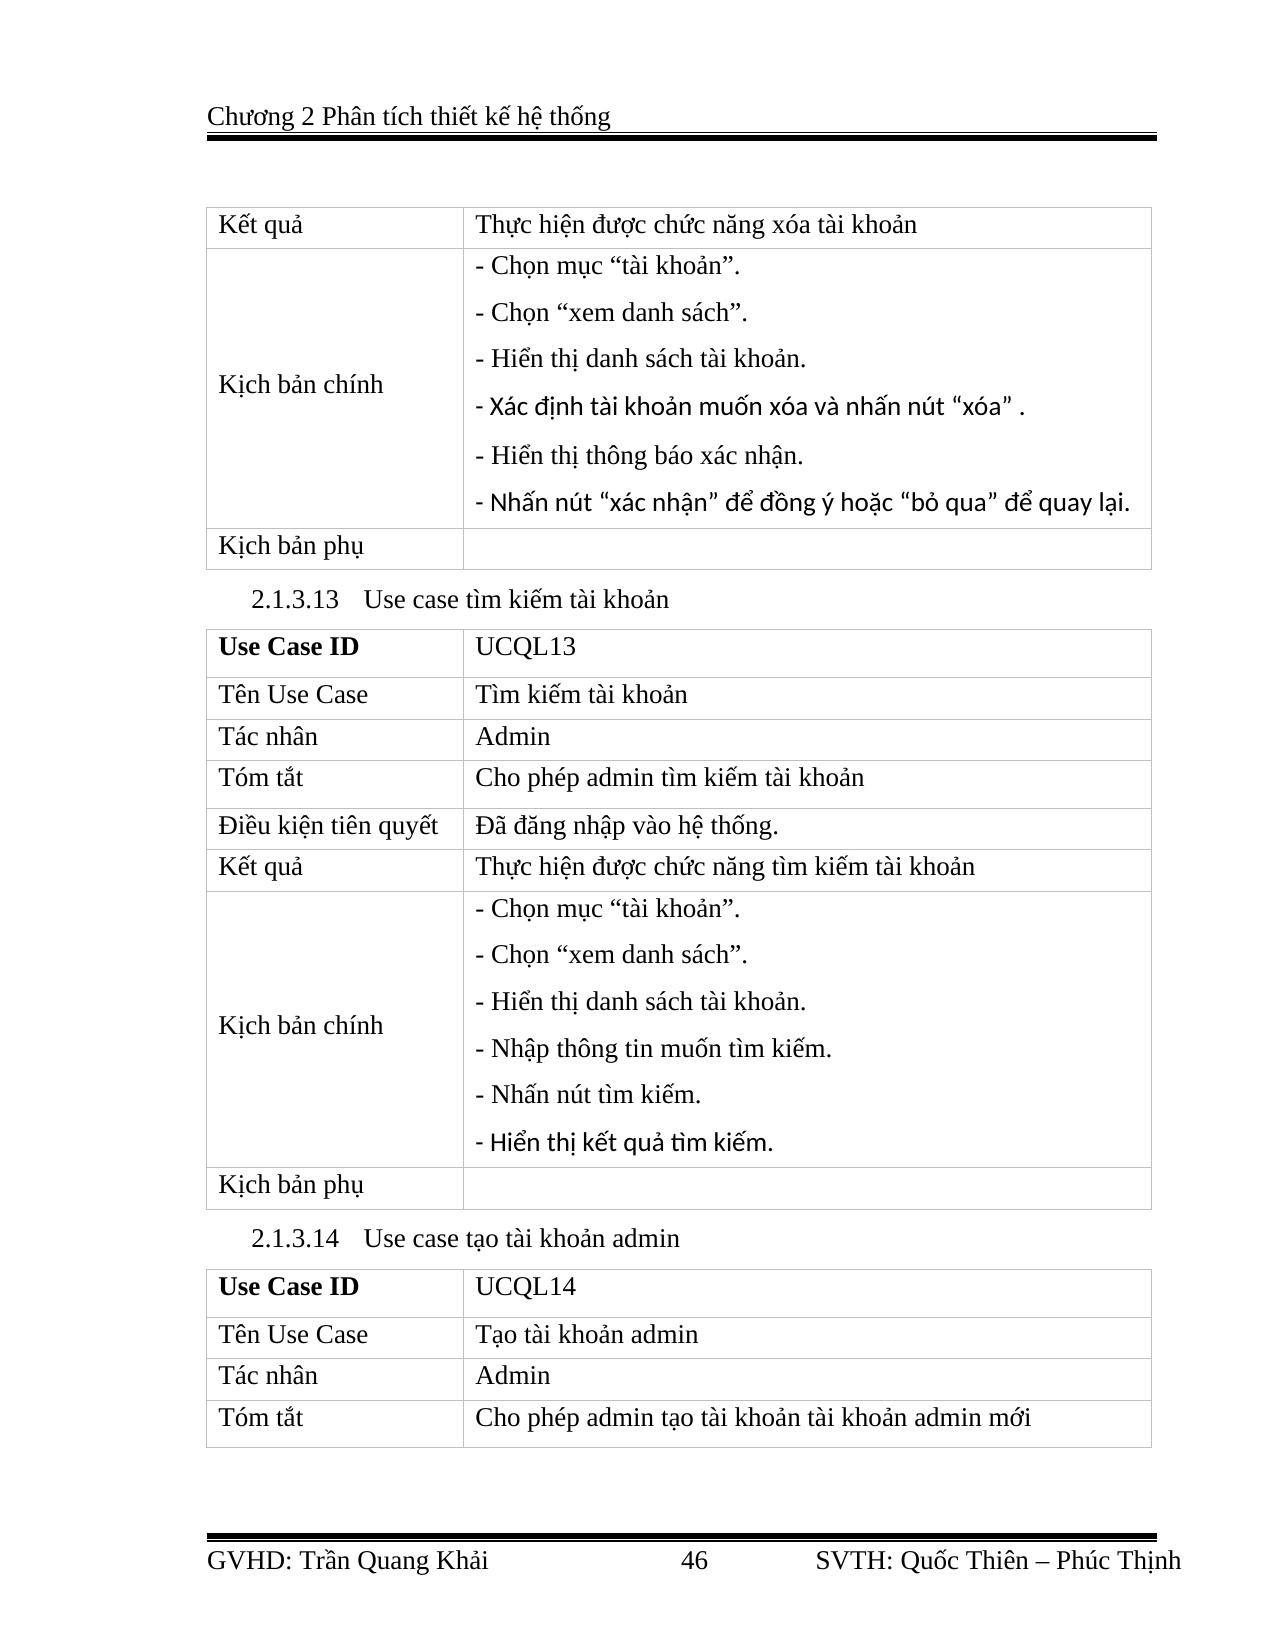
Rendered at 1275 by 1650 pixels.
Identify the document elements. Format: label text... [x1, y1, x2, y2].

table_header UCQL14 [464, 1270, 1151, 1317]
table_cell Thực hiện được chức năng tìm kiếm tài khoản [464, 850, 1151, 891]
list Use case tìm kiếm tài khoản [251, 583, 1157, 614]
table_header Use Case ID [207, 1270, 463, 1317]
table_cell Tóm tắt [207, 1401, 463, 1447]
table_cell - Chọn mục “tài khoản”. - Chọn “xem danh sách”. - Hiển thị danh sách tài khoản. - Xác định tài khoản muốn xóa và nhấn nút “xóa” . - Hiển thị thông báo xác nhận. - Nhấn nút “xác nhận” để đồng ý hoặc “bỏ qua” để quay lại. [464, 249, 1151, 528]
table_cell Điều kiện tiên quyết [207, 809, 463, 849]
table_cell Kịch bản phụ [207, 1168, 463, 1209]
table_cell Admin [464, 1359, 1151, 1399]
table_cell Tìm kiếm tài khoản [464, 678, 1151, 718]
table_cell Admin [464, 720, 1151, 760]
table_cell Kịch bản chính [207, 249, 463, 528]
table_cell [464, 1168, 1151, 1209]
table_cell Cho phép admin tìm kiếm tài khoản [464, 761, 1151, 808]
table_cell Tác nhân [207, 1359, 463, 1399]
table_header Use Case ID [207, 630, 463, 677]
list Use case tạo tài khoản admin [251, 1222, 1157, 1253]
table_header UCQL13 [464, 630, 1151, 677]
table_cell [464, 529, 1151, 569]
table_cell Tên Use Case [207, 1318, 463, 1358]
table_cell Tạo tài khoản admin [464, 1318, 1151, 1358]
table_cell Tác nhân [207, 720, 463, 760]
table_cell - Chọn mục “tài khoản”. - Chọn “xem danh sách”. - Hiển thị danh sách tài khoản. - Nhập thông tin muốn tìm kiếm. - Nhấn nút tìm kiếm. - Hiển thị kết quả tìm kiếm. [464, 892, 1151, 1167]
table_cell Đã đăng nhập vào hệ thống. [464, 809, 1151, 849]
table_cell Thực hiện được chức năng xóa tài khoản [464, 208, 1151, 248]
table_cell Kết quả [207, 850, 463, 891]
table_cell Kịch bản chính [207, 892, 463, 1167]
table_cell Tóm tắt [207, 761, 463, 808]
table_cell Kết quả [207, 208, 463, 248]
table_cell Tên Use Case [207, 678, 463, 718]
table_cell Kịch bản phụ [207, 529, 463, 569]
table_cell Cho phép admin tạo tài khoản tài khoản admin mới [464, 1401, 1151, 1447]
